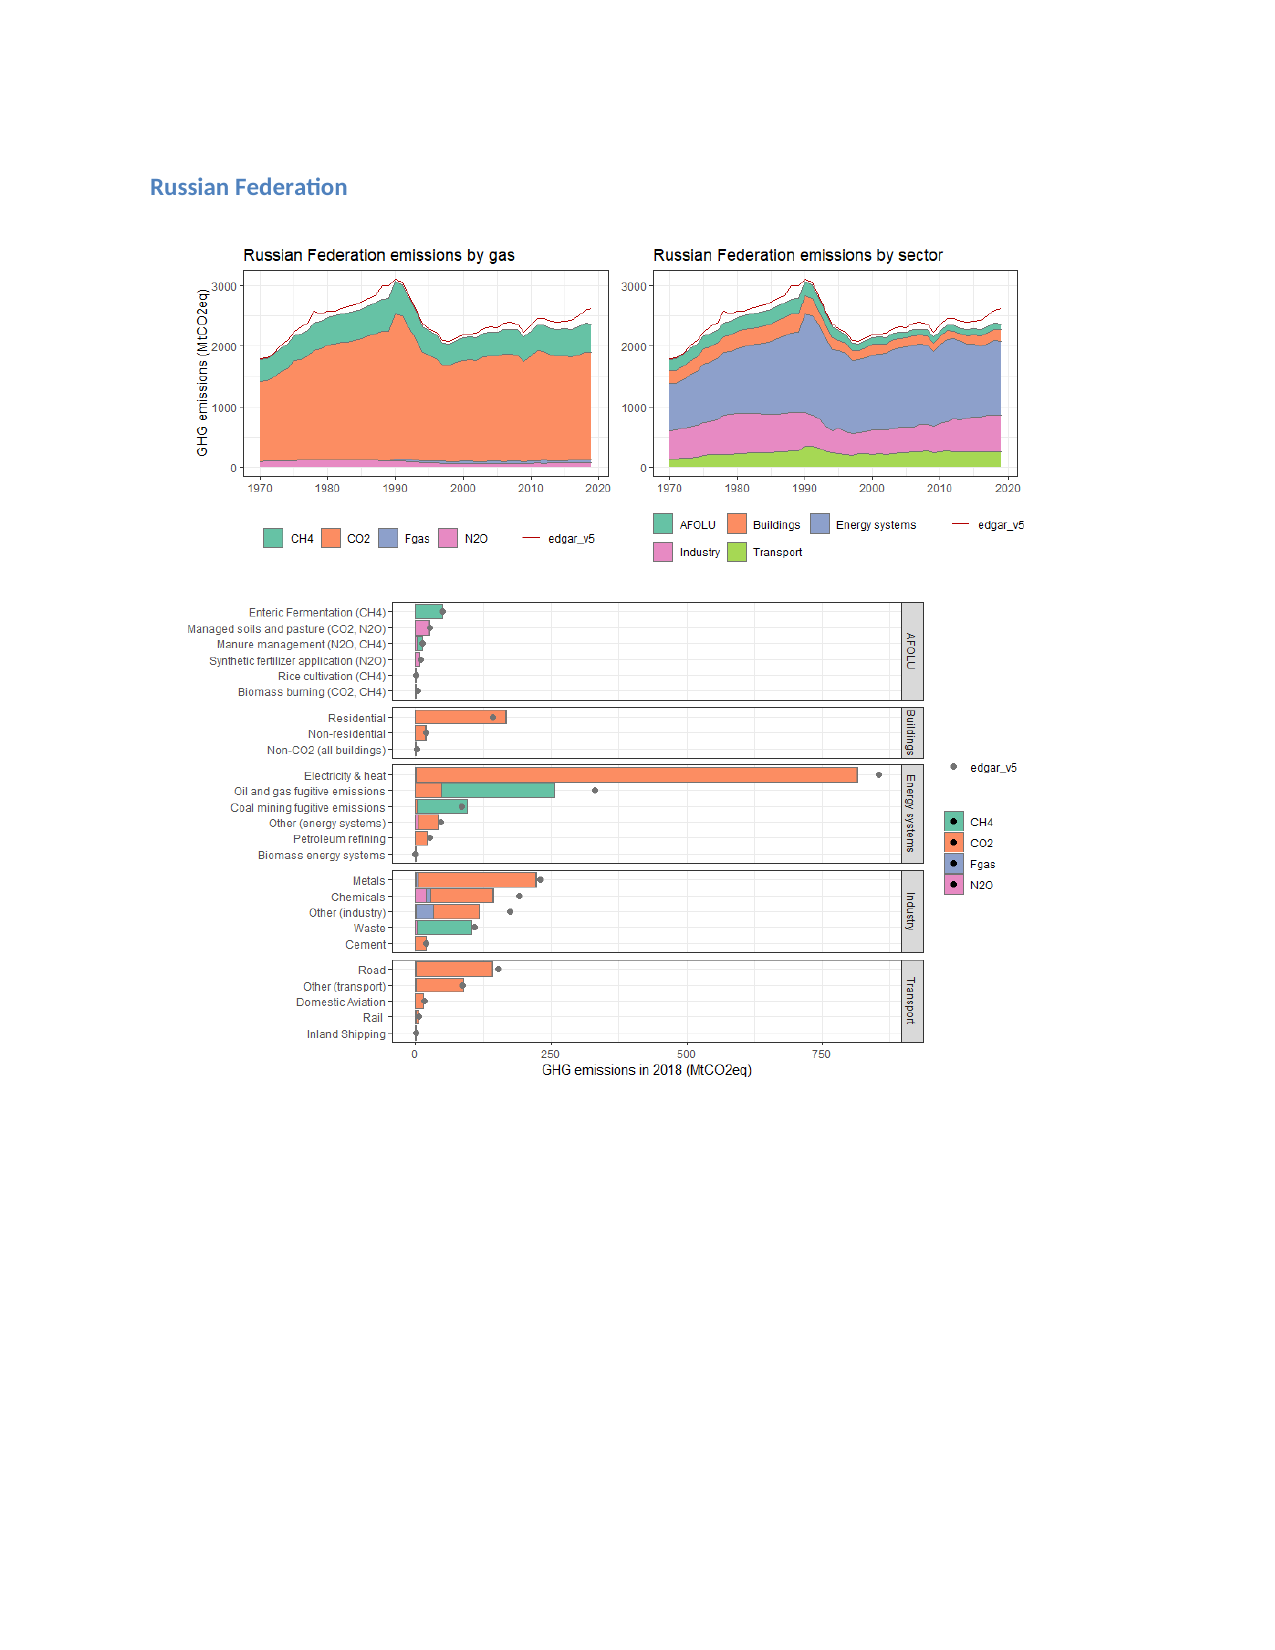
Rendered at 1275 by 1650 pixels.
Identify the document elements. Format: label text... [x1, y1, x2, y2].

subtitle Russian Federation [150, 171, 1125, 201]
picture [168, 220, 1044, 1096]
